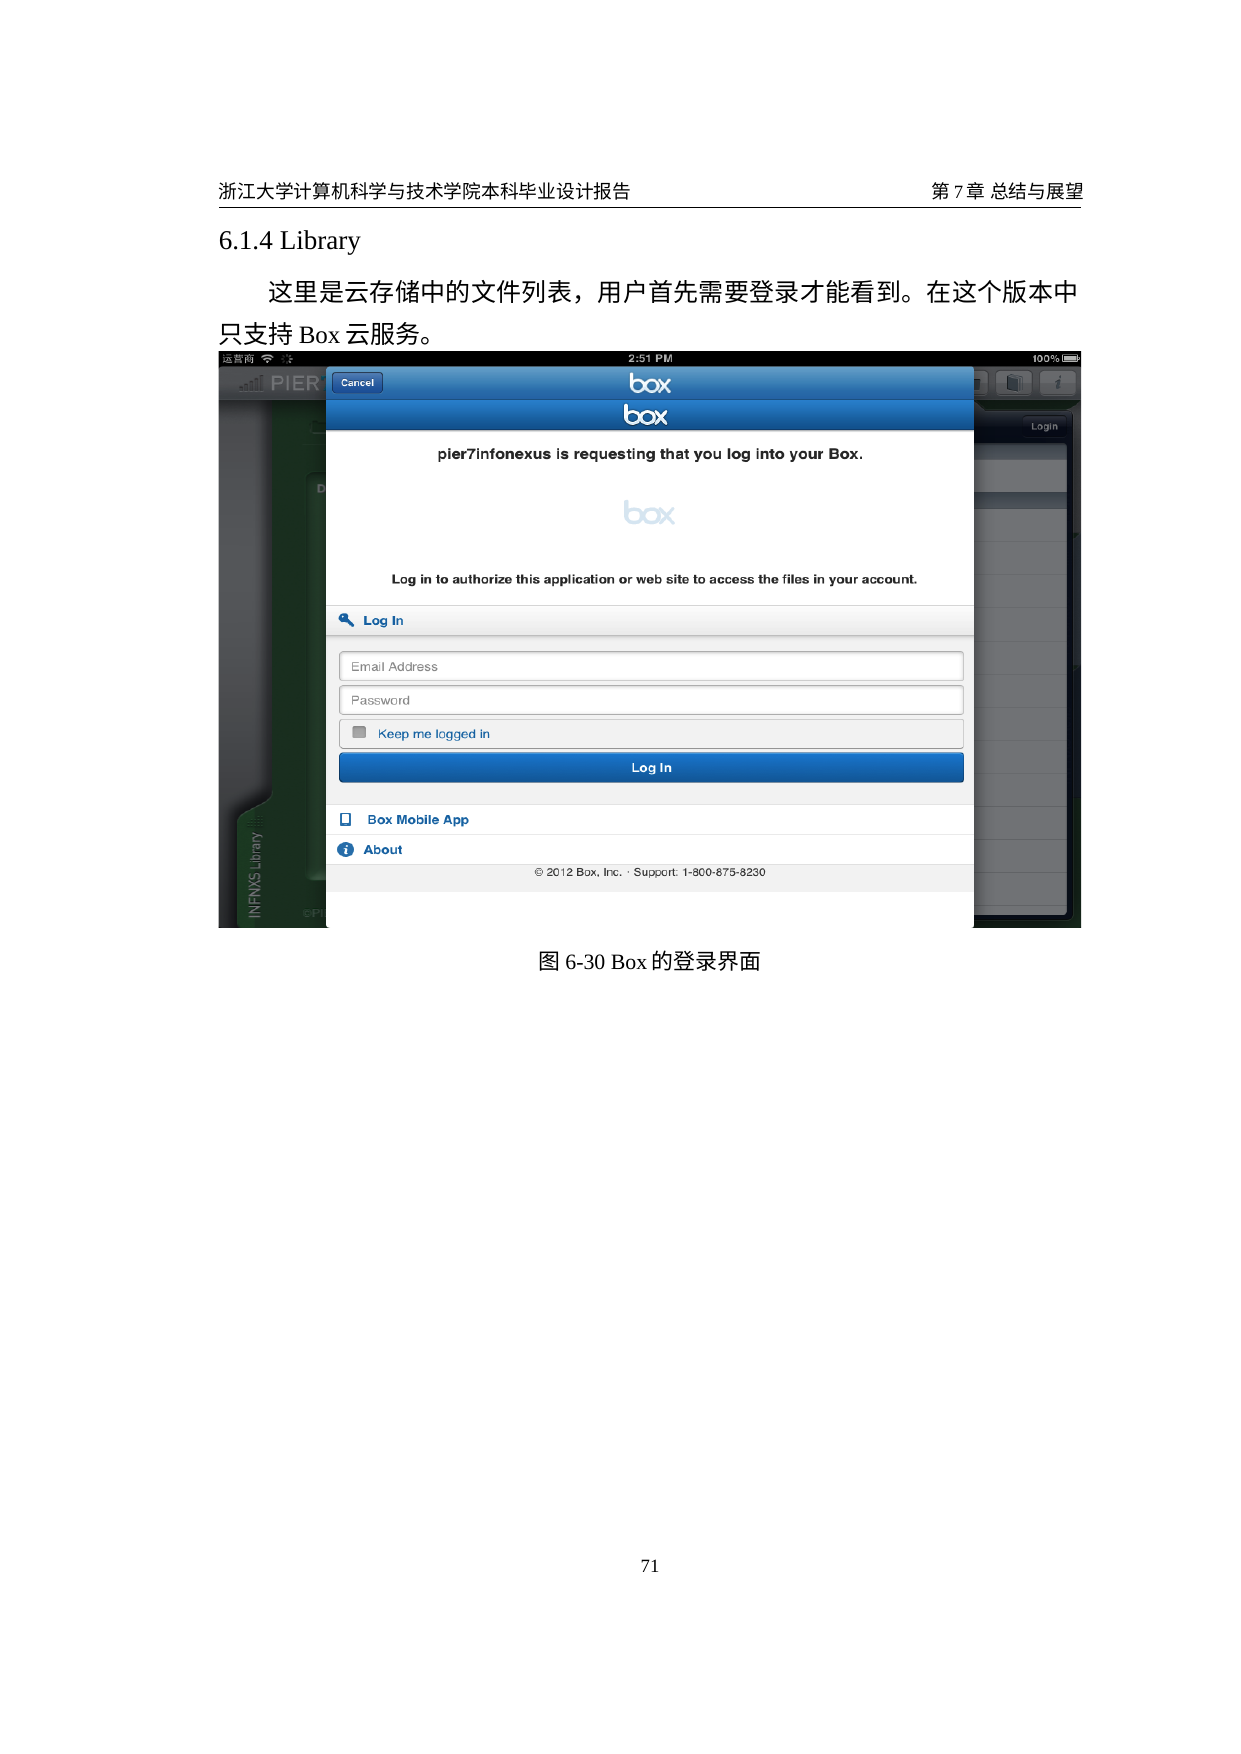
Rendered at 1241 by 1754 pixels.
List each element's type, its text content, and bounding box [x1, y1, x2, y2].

picture [218, 351, 1082, 928]
text Library [218, 224, 1081, 256]
text 这里是云存储中的文件列表，用户首先需要登录才能看到。在这个版本中只支持Box云服务。 [218, 268, 1081, 351]
